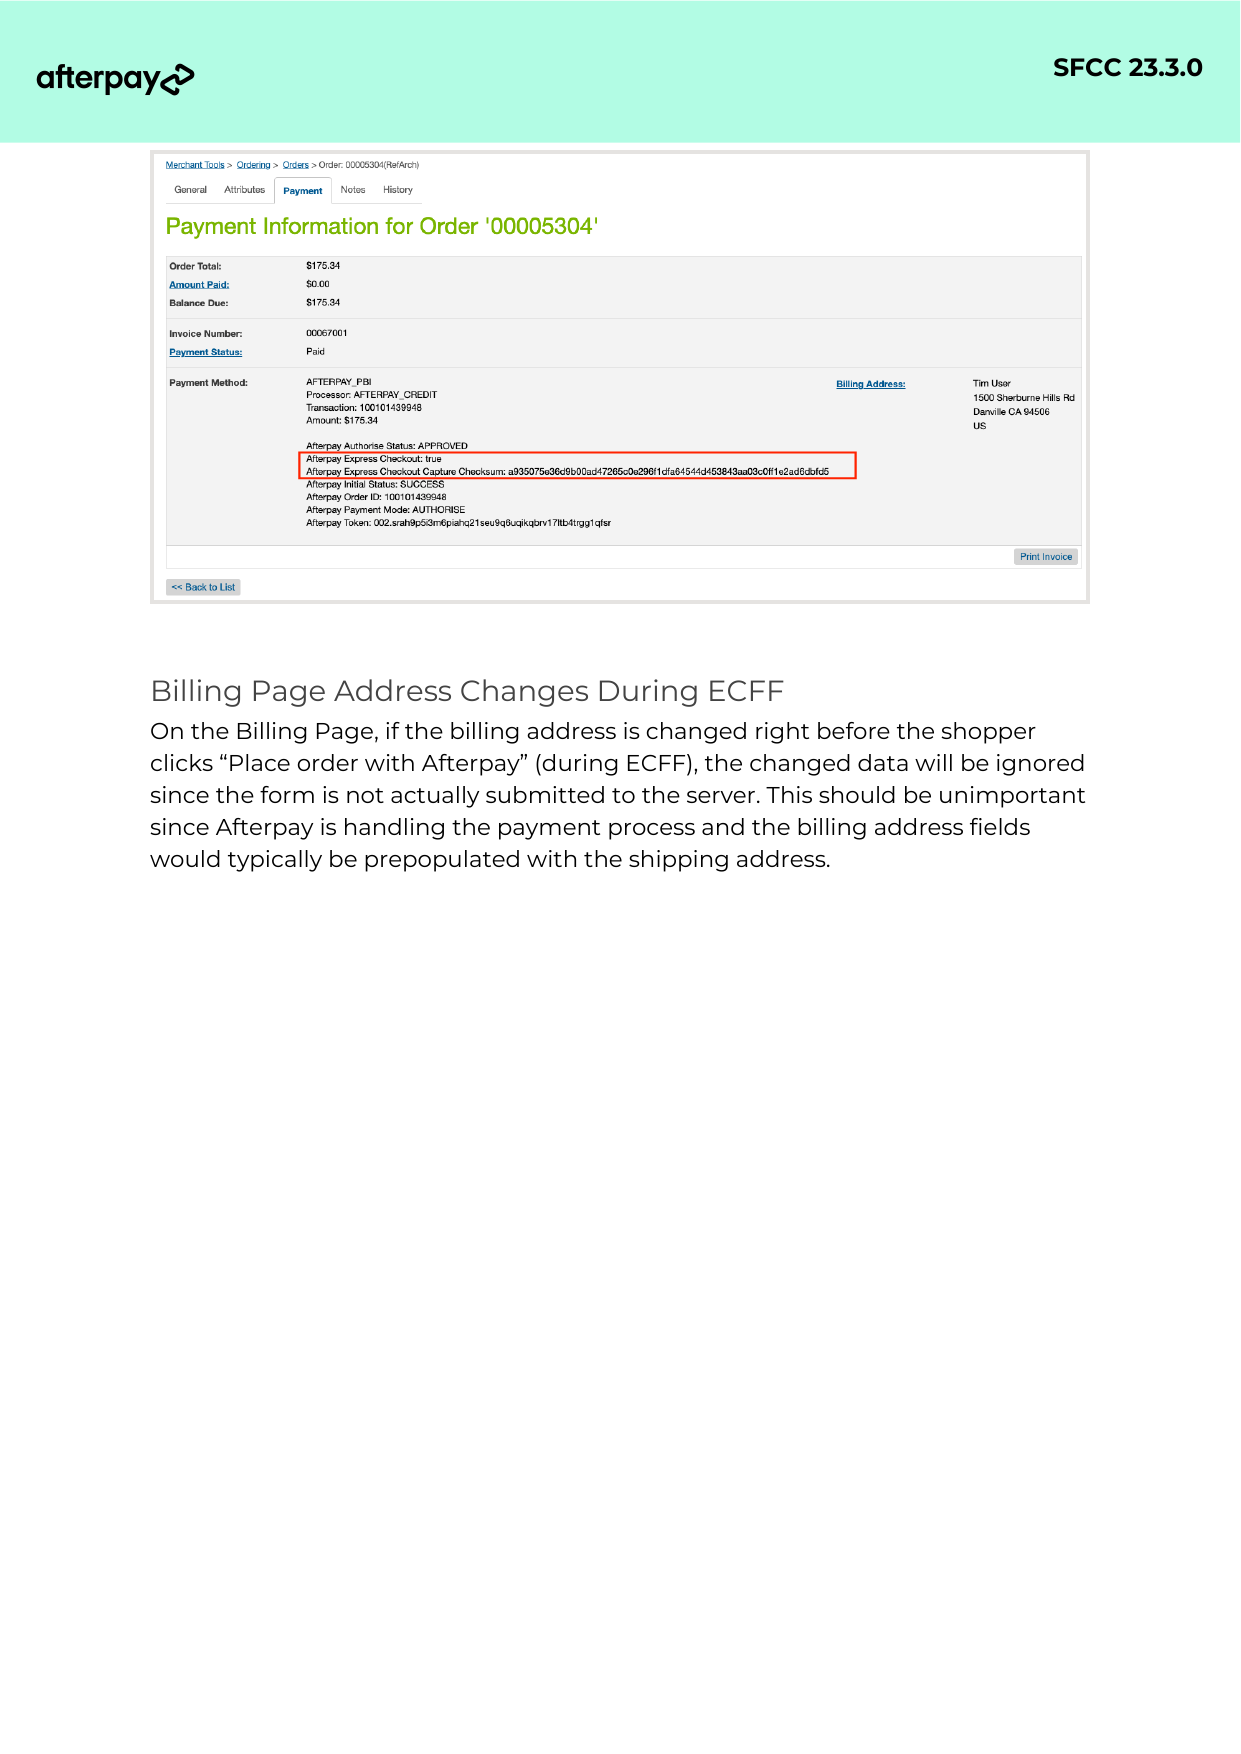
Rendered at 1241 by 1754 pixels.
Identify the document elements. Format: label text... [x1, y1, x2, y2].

subtitle Billing Page Address Changes During ECFF [150, 673, 1090, 709]
picture [7, 40, 224, 103]
text On the Billing Page, if the billing address is changed right before the shopper clicks “Place order with Afterpay” (during ECFF), the changed data will be ignored since the form is not actually submitted to the server. This should be unimportant since Afterpay is handling the payment process and the billing address fields would typically be prepopulated with the shipping address. [150, 717, 1090, 873]
picture [154, 154, 1086, 600]
